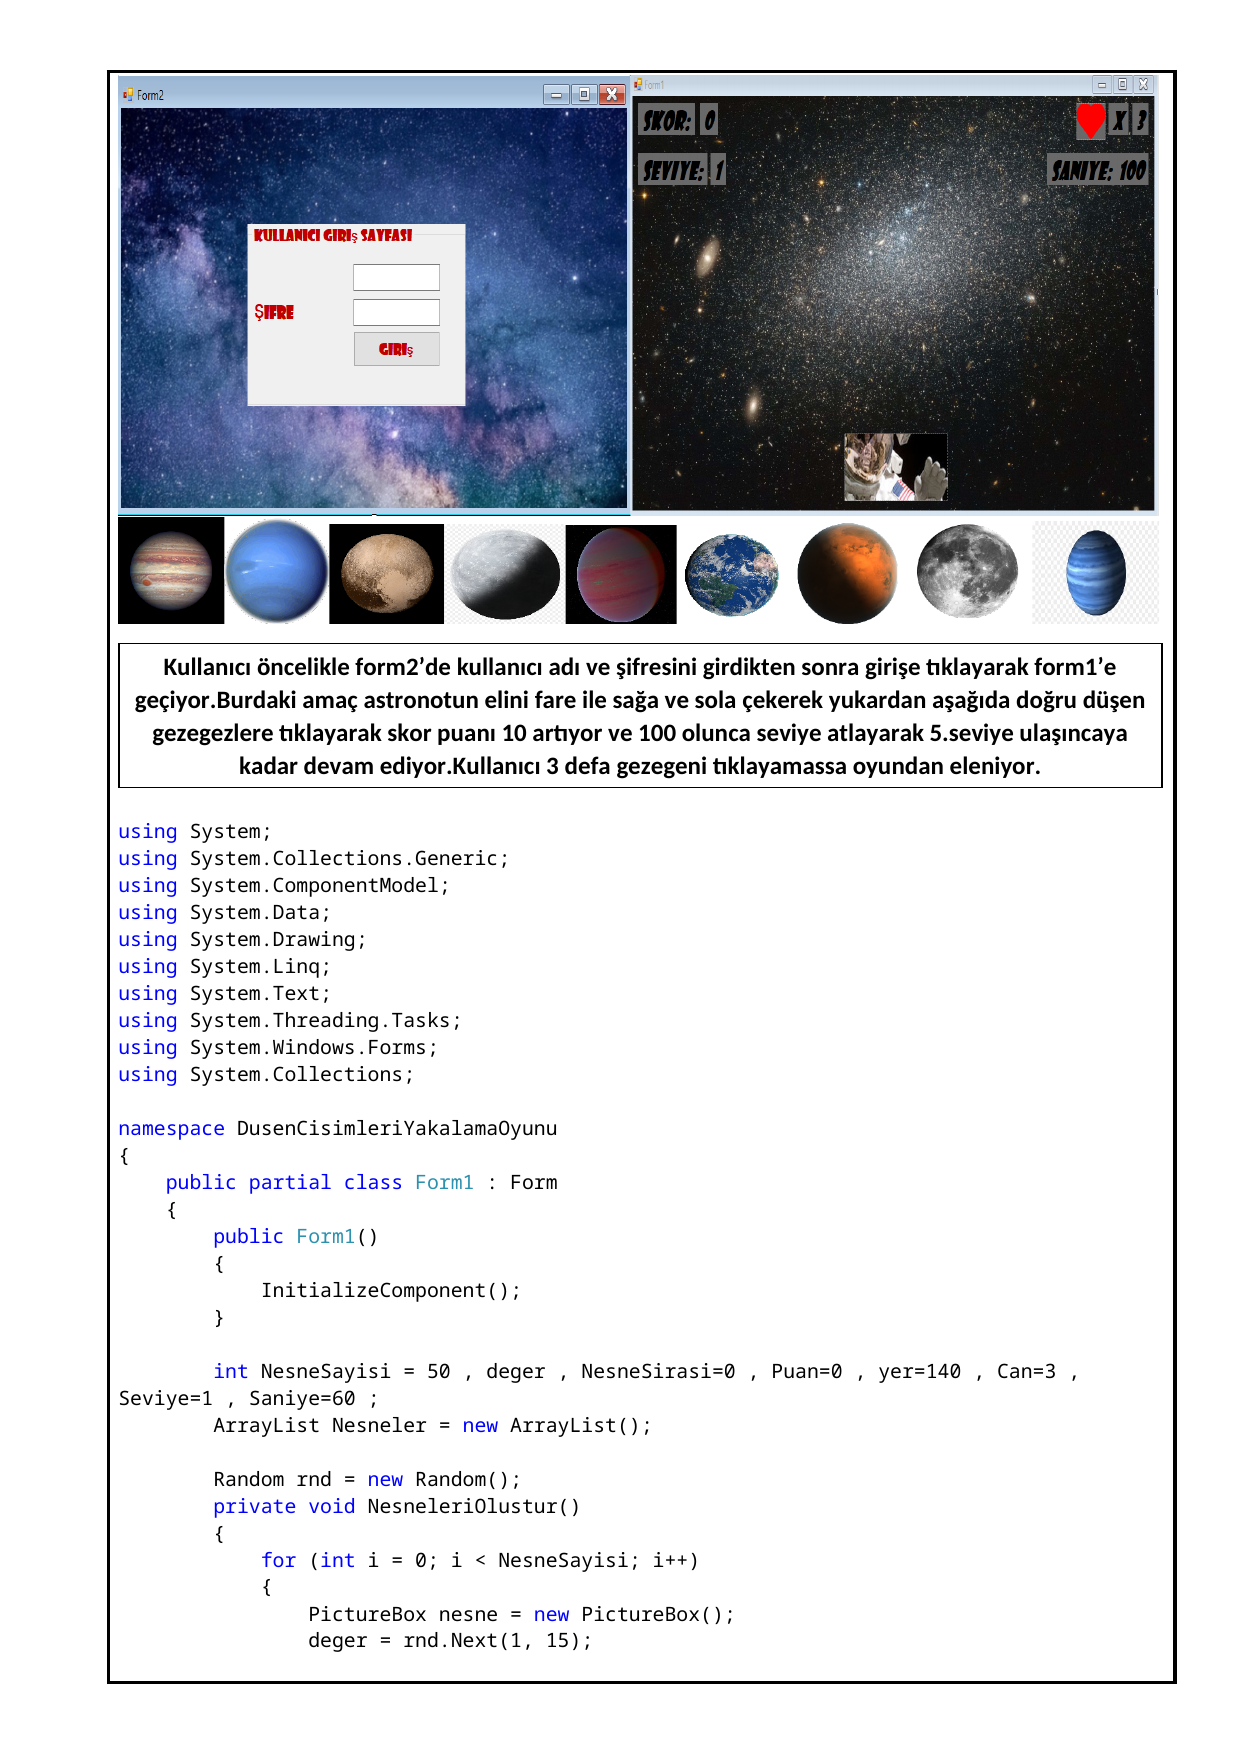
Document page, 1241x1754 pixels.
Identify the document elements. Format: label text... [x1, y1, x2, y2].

text Random rnd = new Random(); [118, 1465, 1165, 1492]
picture [118, 517, 786, 624]
text private void NesneleriOlustur() [118, 1492, 1165, 1519]
text ArrayList Nesneler = new ArrayList(); [118, 1411, 1165, 1438]
text using System.Text; [118, 979, 1165, 1006]
text using System.ComponentModel; [118, 871, 1165, 898]
text { [118, 1519, 1165, 1546]
text using System; [118, 648, 1165, 844]
text int NesneSayisi = 50 , deger , NesneSirasi=0 , Puan=0 , yer=140 , Can=3 , Seviye=1 , Saniye=60 ; [118, 1357, 1165, 1411]
text using System.Windows.Forms; [118, 1033, 1165, 1060]
text { [118, 1141, 1165, 1168]
text { [118, 1195, 1165, 1222]
text public Form1() [118, 1222, 1165, 1249]
text } [118, 1303, 1165, 1330]
text InitializeComponent(); [118, 1276, 1165, 1303]
text PictureBox nesne = new PictureBox(); [118, 1600, 1165, 1627]
picture [909, 518, 1021, 624]
text using System.Drawing; [118, 925, 1165, 952]
picture [797, 523, 898, 624]
text using System.Collections.Generic; [118, 844, 1165, 871]
picture [118, 75, 1159, 516]
text public partial class Form1 : Form [118, 1168, 1165, 1195]
text using System.Linq; [118, 952, 1165, 979]
text { [118, 1573, 1165, 1600]
text using System.Threading.Tasks; [118, 1006, 1165, 1033]
picture [1032, 521, 1160, 624]
text using System.Data; [118, 898, 1165, 925]
text using System.Collections; [118, 1060, 1165, 1087]
text for (int i = 0; i < NesneSayisi; i++) [118, 1546, 1165, 1573]
text { [118, 1249, 1165, 1276]
text deger = rnd.Next(1, 15); [118, 1627, 1165, 1654]
text namespace DusenCisimleriYakalamaOyunu [118, 1114, 1165, 1141]
